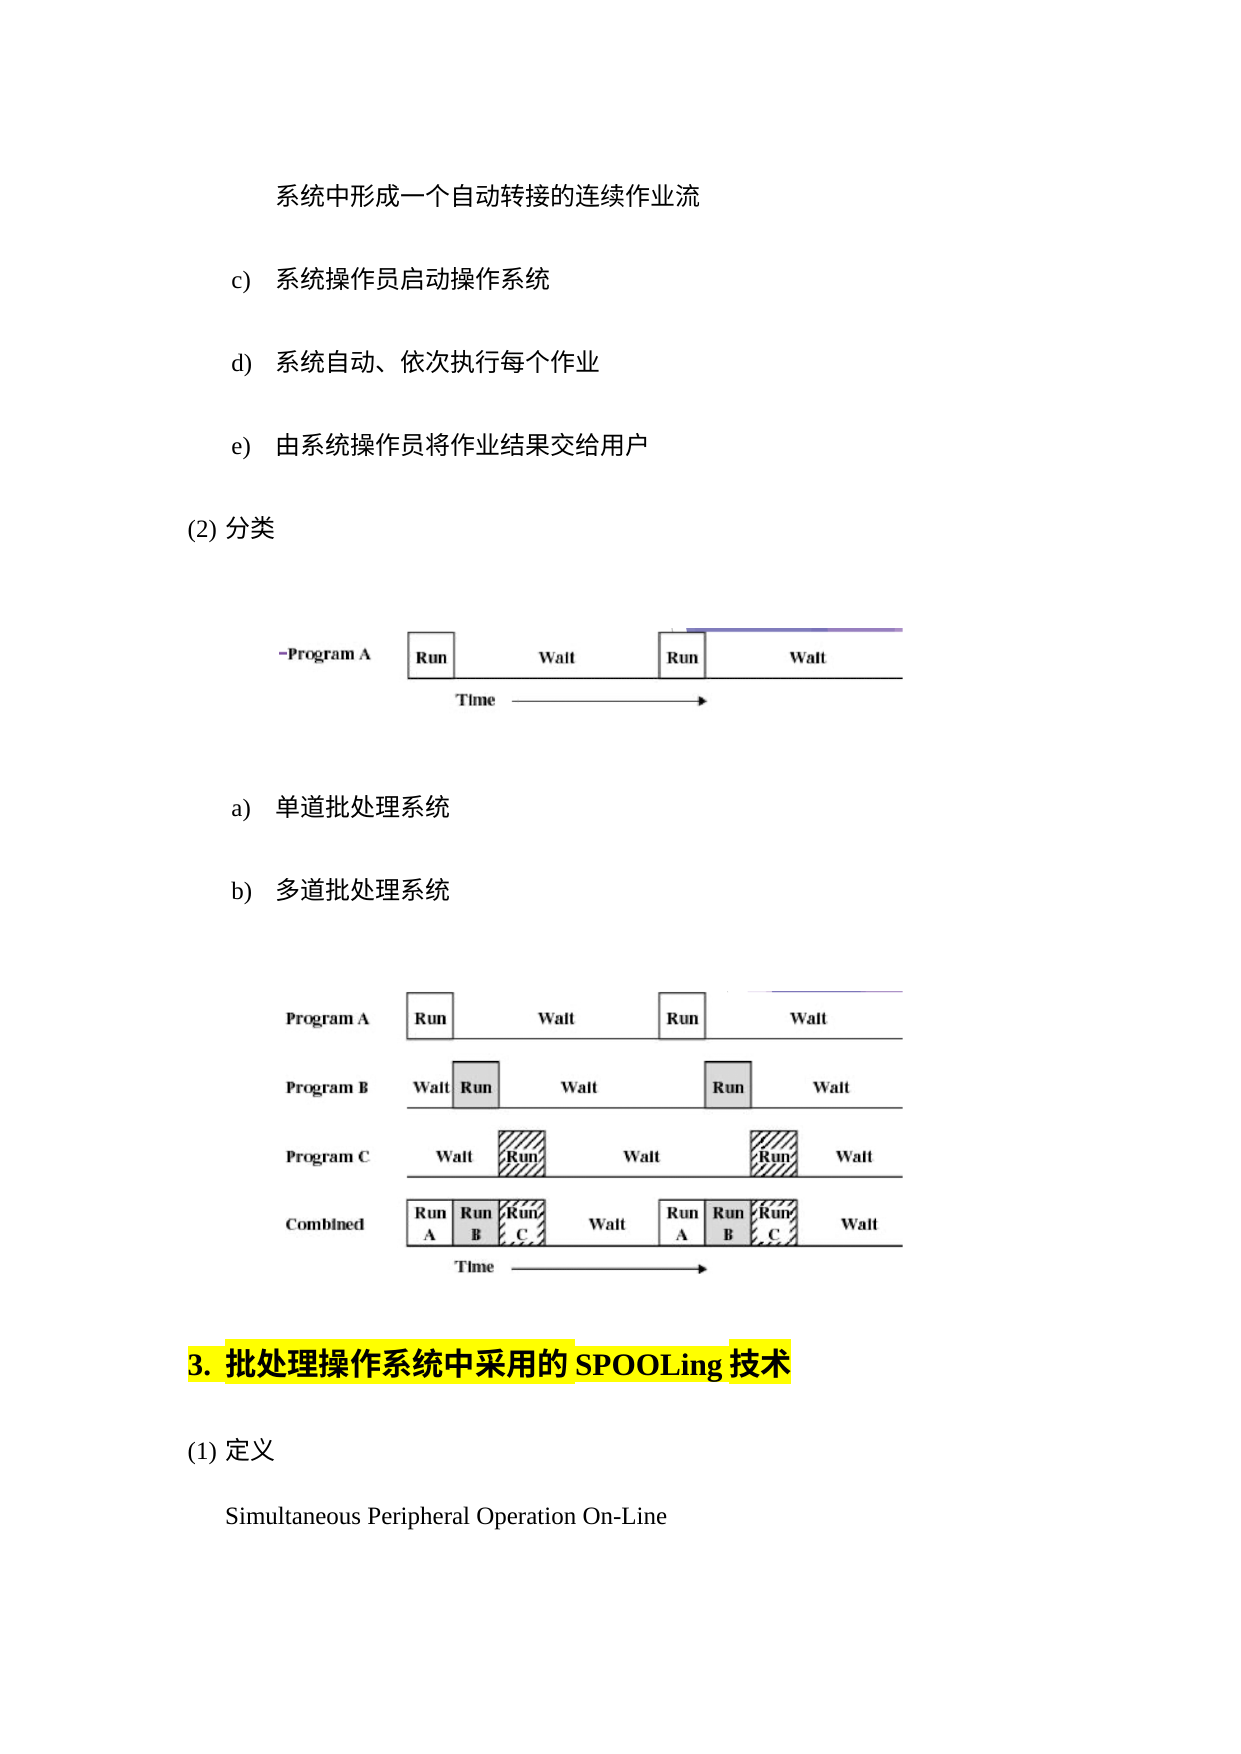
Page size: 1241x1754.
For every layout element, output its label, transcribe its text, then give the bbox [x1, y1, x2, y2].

picture [274, 991, 903, 1274]
list 系统自动、依次执行每个作业 [231, 328, 1053, 393]
picture [279, 628, 903, 714]
list 多道批处理系统 [231, 856, 1053, 921]
list 系统操作员启动操作系统 [231, 245, 1053, 310]
list 分类 [187, 494, 1053, 559]
list 定义 [187, 1416, 1053, 1481]
list 由系统操作员将作业结果交给用户 [231, 411, 1053, 476]
list Simultaneous Peripheral Operation On-Line [225, 1499, 1053, 1532]
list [231, 162, 1053, 227]
